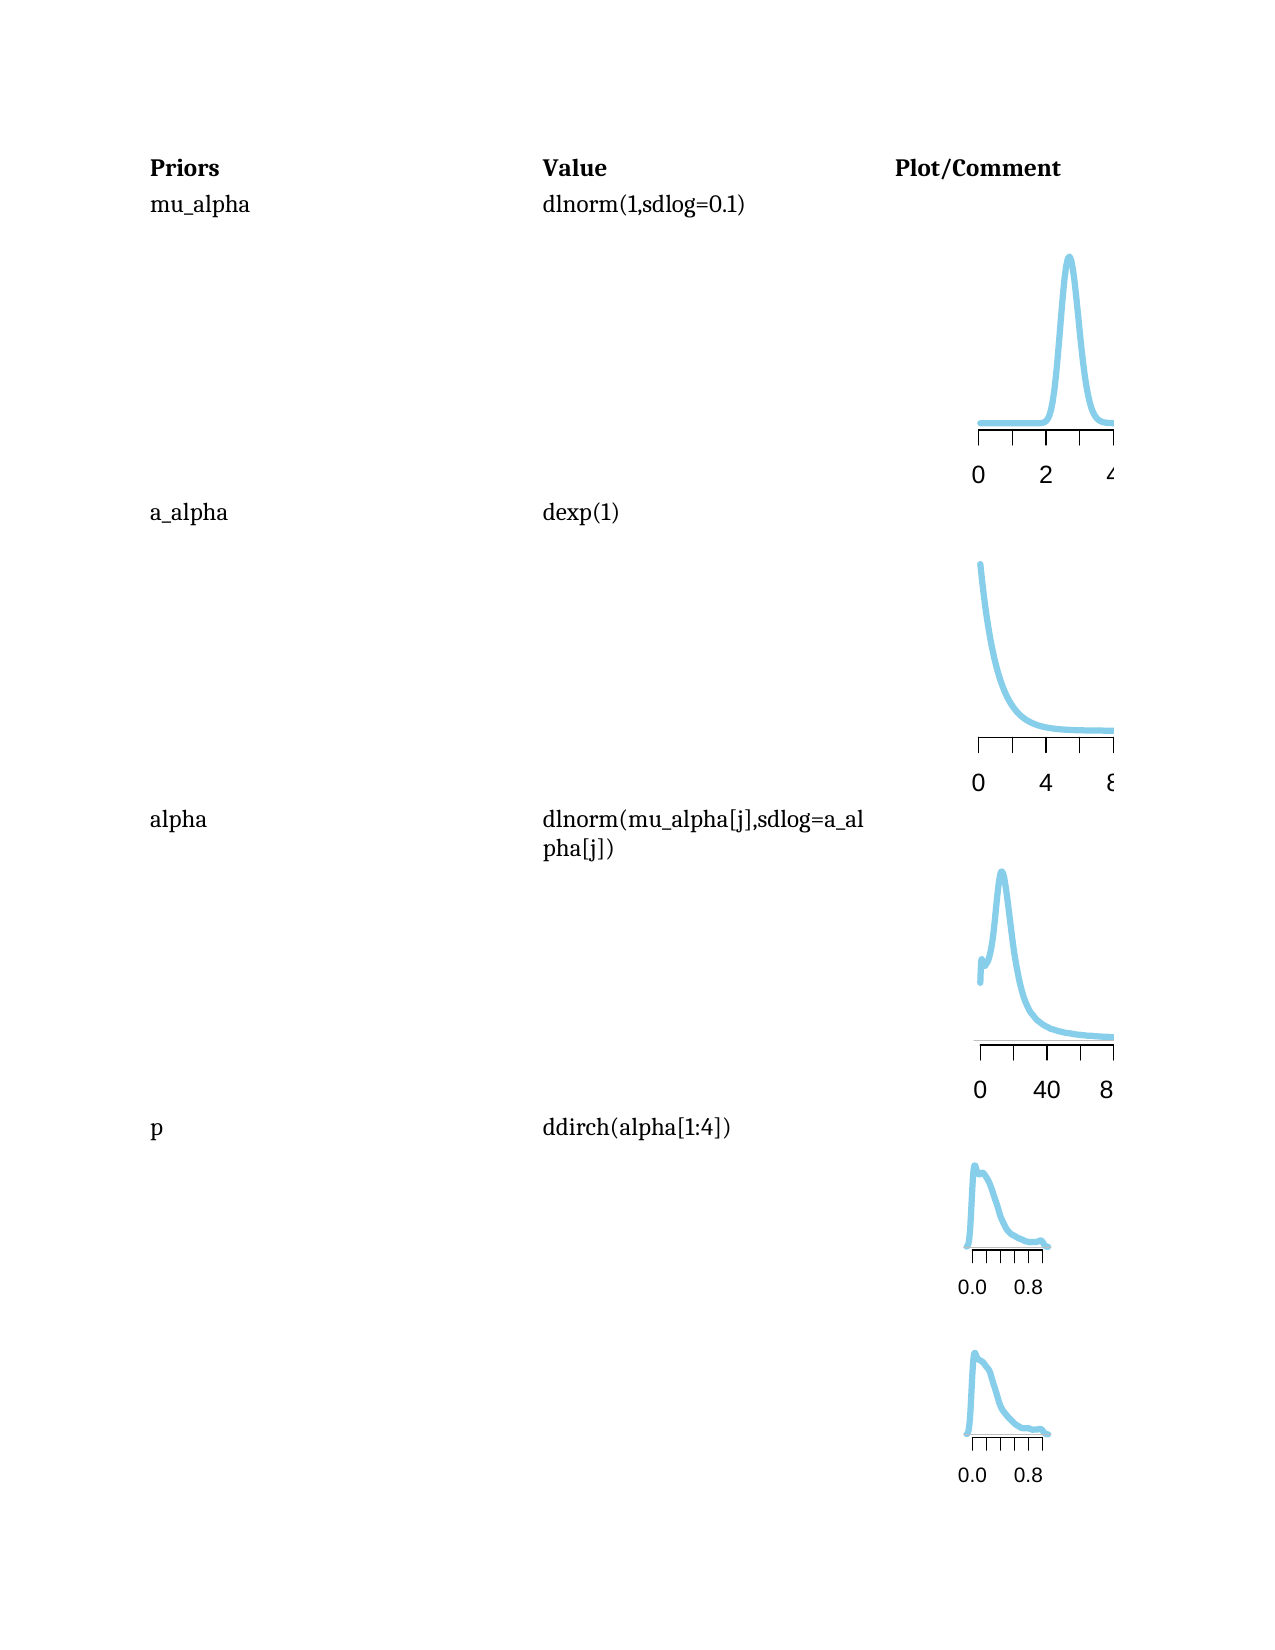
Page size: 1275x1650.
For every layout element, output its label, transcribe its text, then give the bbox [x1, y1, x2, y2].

table_cell dlnorm(mu_alpha[j],sdlog=a_alpha[j]) [531, 801, 883, 1109]
table_cell alpha [139, 801, 531, 1109]
table_header Priors [139, 150, 531, 186]
table_cell p [139, 1109, 531, 1491]
table_cell mu_alpha [139, 186, 531, 494]
table_cell [884, 494, 1114, 801]
table_header Plot/Comment [884, 150, 1114, 186]
table_cell ddirch(alpha[1:4]) [531, 1109, 883, 1491]
table_cell a_alpha [139, 494, 531, 801]
table_cell [884, 186, 1114, 494]
table_cell dlnorm(1,sdlog=0.1) [531, 186, 883, 494]
table_header Value [531, 150, 883, 186]
table_cell dexp(1) [531, 494, 883, 801]
table_cell [884, 1109, 1114, 1491]
table_cell [884, 801, 1114, 1109]
